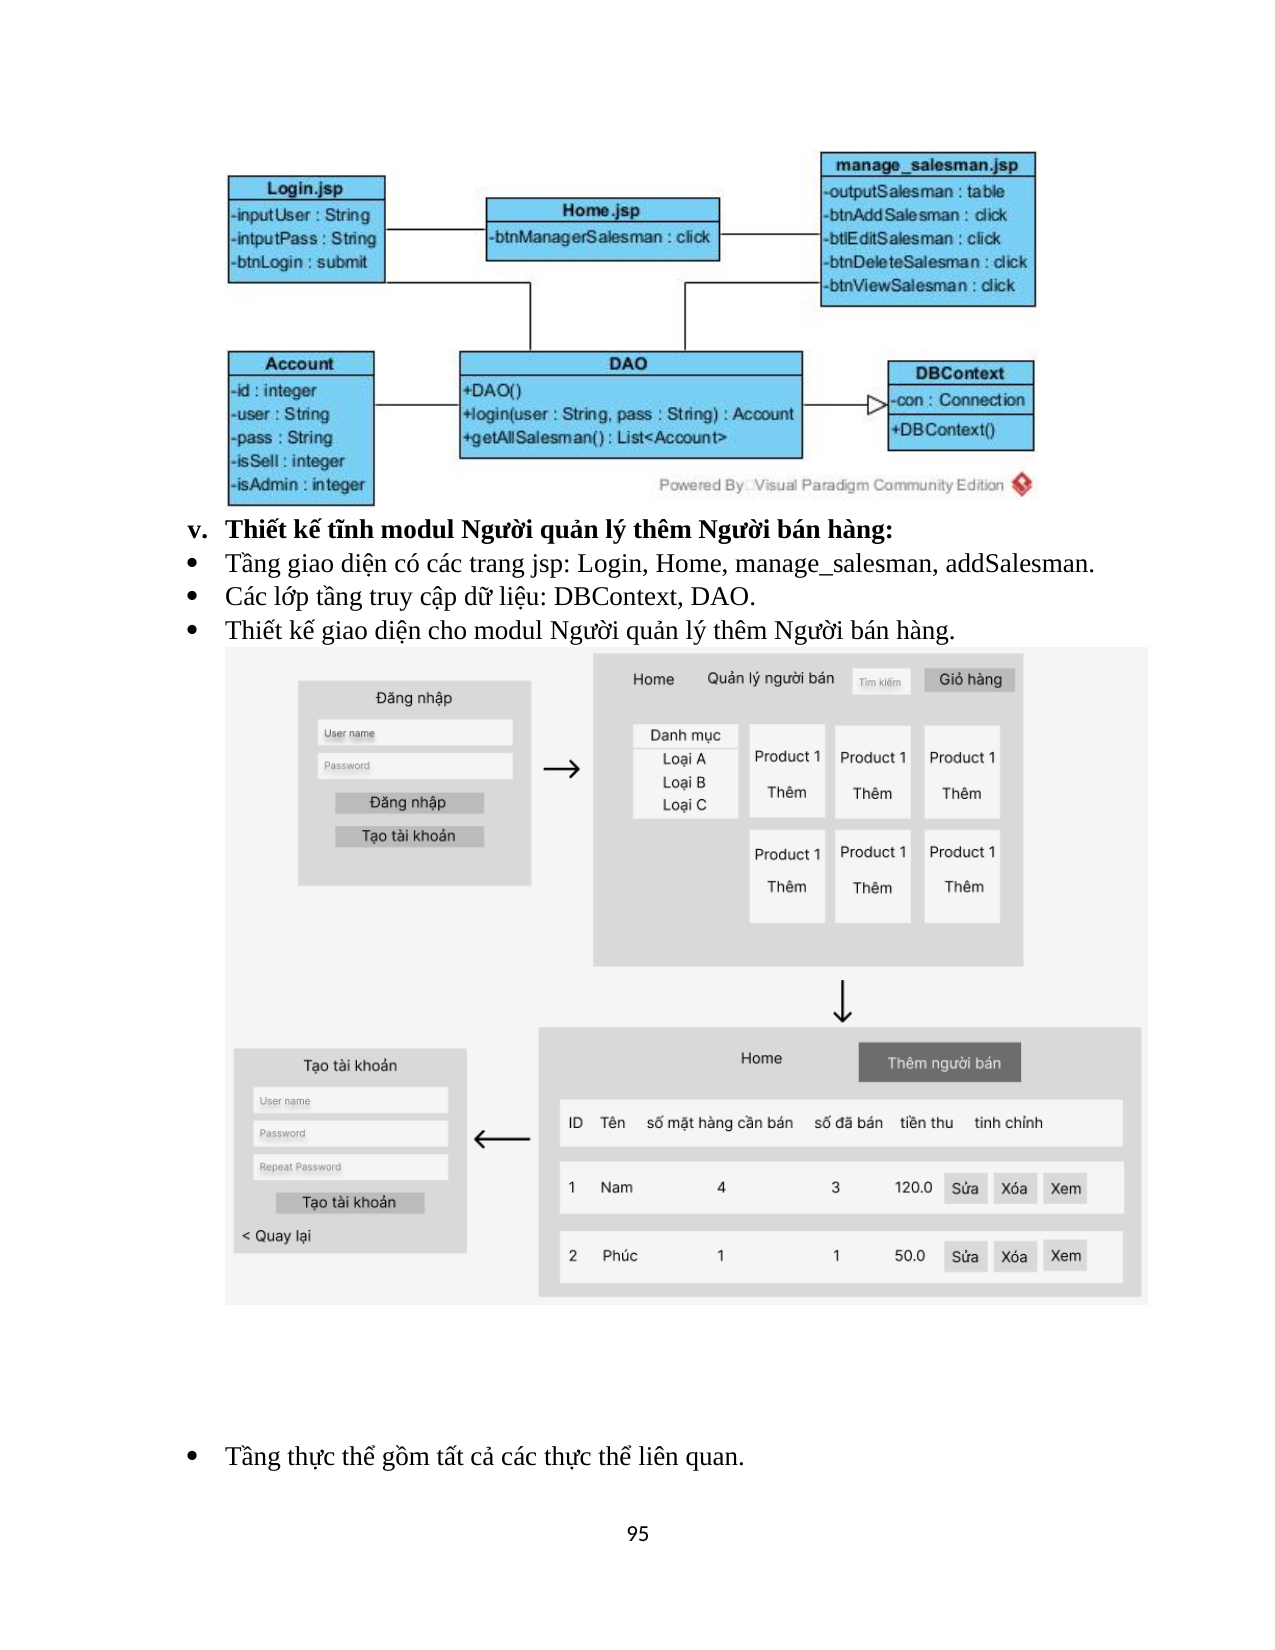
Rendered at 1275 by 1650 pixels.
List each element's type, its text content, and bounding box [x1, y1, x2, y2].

picture [225, 150, 1041, 511]
list Thiết kế giao diện cho modul Người quản lý thêm Người bán hàng. [187, 614, 1125, 645]
picture [225, 647, 1149, 1305]
list Thiết kế tĩnh modul Người quản lý thêm Người bán hàng: [187, 513, 1125, 544]
list Tầng giao diện có các trang jsp: Login, Home, manage_salesman, addSalesman. [187, 547, 1125, 578]
list Các lớp tầng truy cập dữ liệu: DBContext, DAO. [187, 580, 1125, 612]
list Tầng thực thể gồm tất cả các thực thể liên quan. [187, 1441, 1125, 1472]
